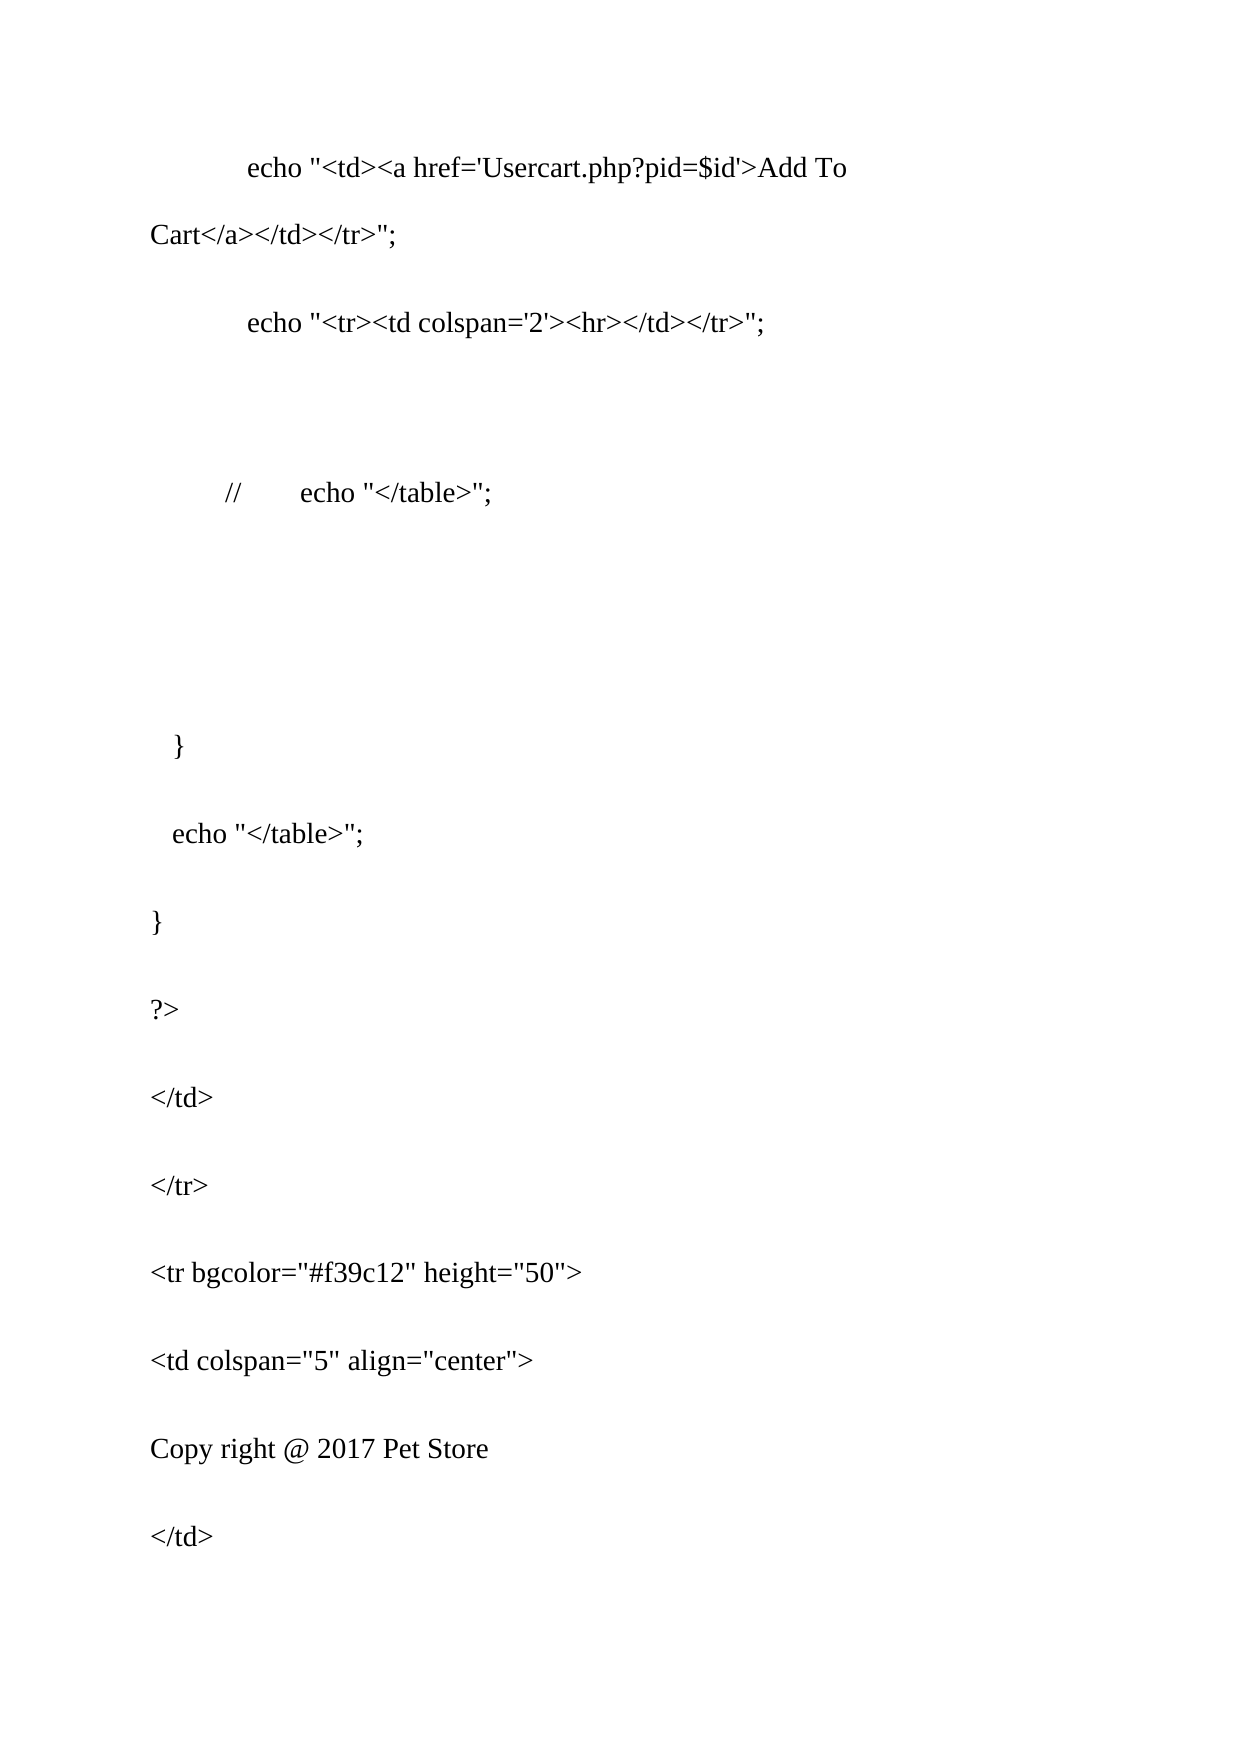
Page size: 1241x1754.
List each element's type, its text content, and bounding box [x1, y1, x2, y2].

text <td colspan="5" align="center"> [150, 1343, 1090, 1377]
text Copy right @ 2017 Pet Store [150, 1431, 1090, 1465]
text <tr bgcolor="#f39c12" height="50"> [150, 1256, 1090, 1289]
text echo "<tr><td colspan='2'><hr></td></tr>"; [150, 305, 1090, 338]
text } [150, 728, 1090, 762]
text echo "<td><a href='Usercart.php?pid=$id'>Add To Cart</a></td></tr>"; [150, 150, 1090, 251]
text ?> [150, 992, 1090, 1025]
text } [150, 904, 1090, 937]
text </tr> [150, 1168, 1090, 1201]
text </td> [150, 1519, 1090, 1553]
text </td> [150, 1080, 1090, 1113]
text echo "</table>"; [150, 816, 1090, 849]
text // echo "</table>"; [150, 475, 1090, 509]
